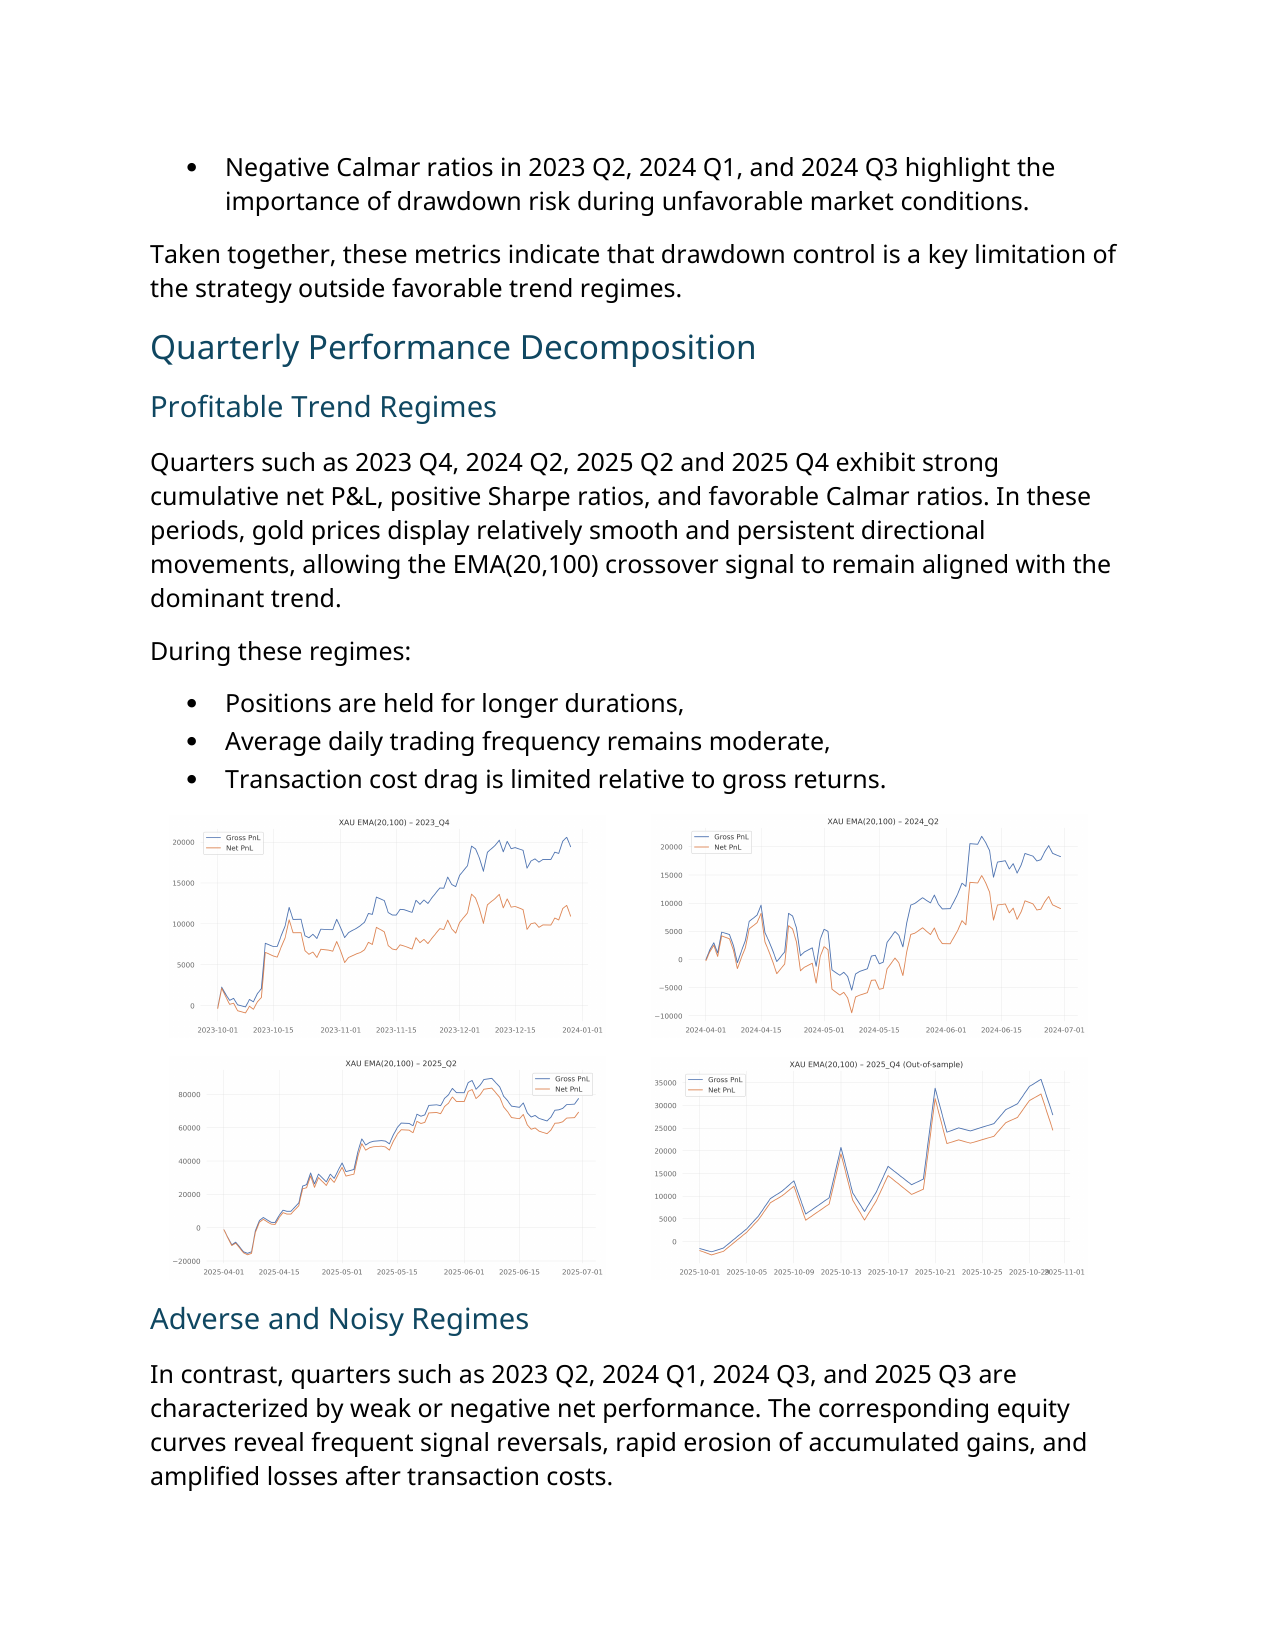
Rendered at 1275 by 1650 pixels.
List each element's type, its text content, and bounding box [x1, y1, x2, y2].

subtitle Profitable Trend Regimes [150, 386, 1125, 426]
subtitle Adverse and Noisy Regimes [150, 1298, 1125, 1338]
picture [168, 1056, 607, 1280]
list Average daily trading frequency remains moderate, [187, 724, 1125, 758]
picture [168, 815, 607, 1038]
list Positions are held for longer durations, [187, 686, 1125, 720]
subtitle Quarterly Performance Decomposition [150, 324, 1125, 369]
text Taken together, these metrics indicate that drawdown control is a key limitation of the strategy outside favorable trend regimes. [150, 237, 1125, 305]
text In contrast, quarters such as 2023 Q2, 2024 Q1, 2024 Q3, and 2025 Q3 are characterized by weak or negative net performance. The corresponding equity curves reveal frequent signal reversals, rapid erosion of accumulated gains, and amplified losses after transaction costs. [150, 1356, 1125, 1493]
list Negative Calmar ratios in 2023 Q2, 2024 Q1, and 2024 Q3 highlight the importance of drawdown risk during unfavorable market conditions. [187, 150, 1125, 218]
picture [650, 814, 1088, 1038]
text Quarters such as 2023 Q4, 2024 Q2, 2025 Q2 and 2025 Q4 exhibit strong cumulative net P&L, positive Sharpe ratios, and favorable Calmar ratios. In these periods, gold prices display relatively smooth and persistent directional movements, allowing the EMA(20,100) crossover signal to remain aligned with the dominant trend. [150, 444, 1125, 614]
list Transaction cost drag is limited relative to gross returns. [187, 762, 1125, 796]
text During these regimes: [150, 633, 1125, 667]
picture [650, 1057, 1088, 1280]
